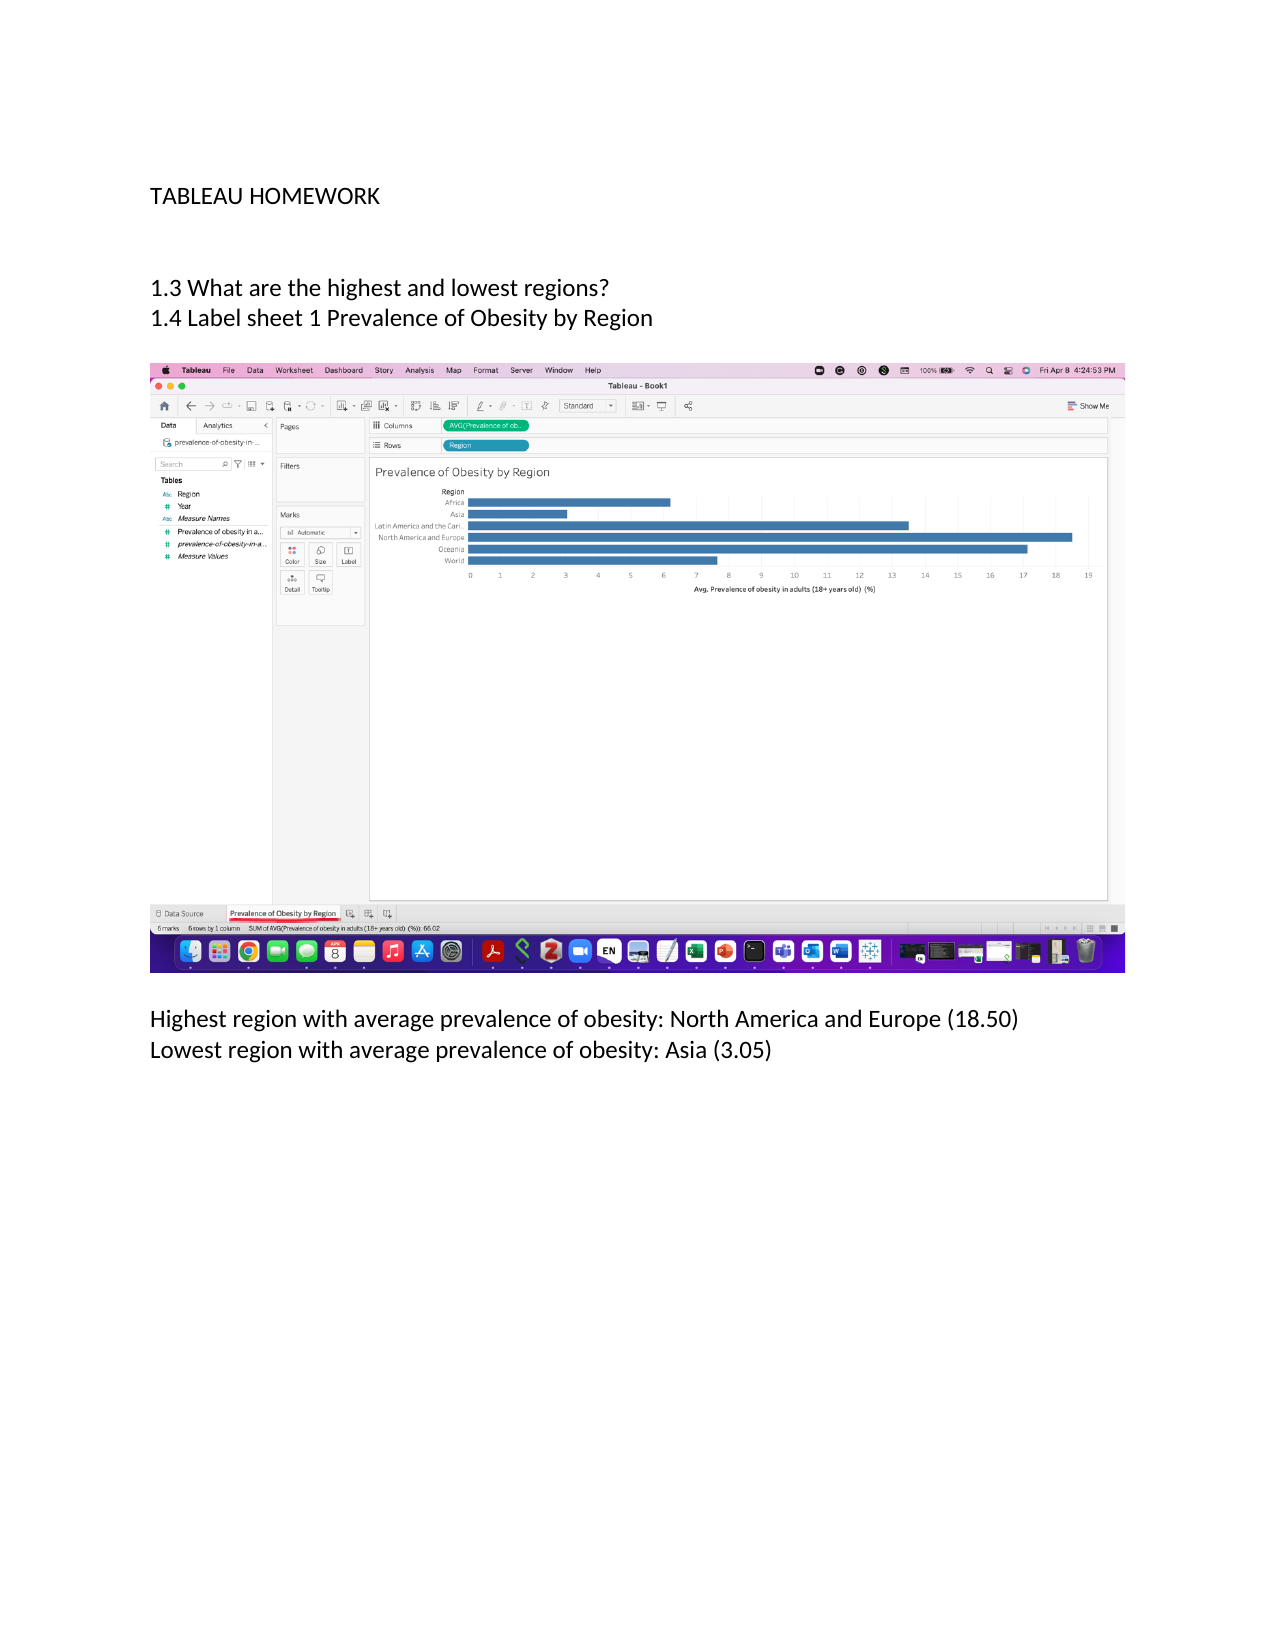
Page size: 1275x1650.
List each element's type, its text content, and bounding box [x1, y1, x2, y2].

text 1.3 What are the highest and lowest regions? [150, 272, 1125, 303]
picture [150, 363, 1125, 973]
text 1.4 Label sheet 1 Prevalence of Obesity by Region [150, 303, 1125, 333]
text TABLEAU HOMEWORK [150, 181, 1125, 211]
text Lowest region with average prevalence of obesity: Asia (3.05) [150, 1034, 1125, 1064]
text Highest region with average prevalence of obesity: North America and Europe (18.50) [150, 1003, 1125, 1034]
